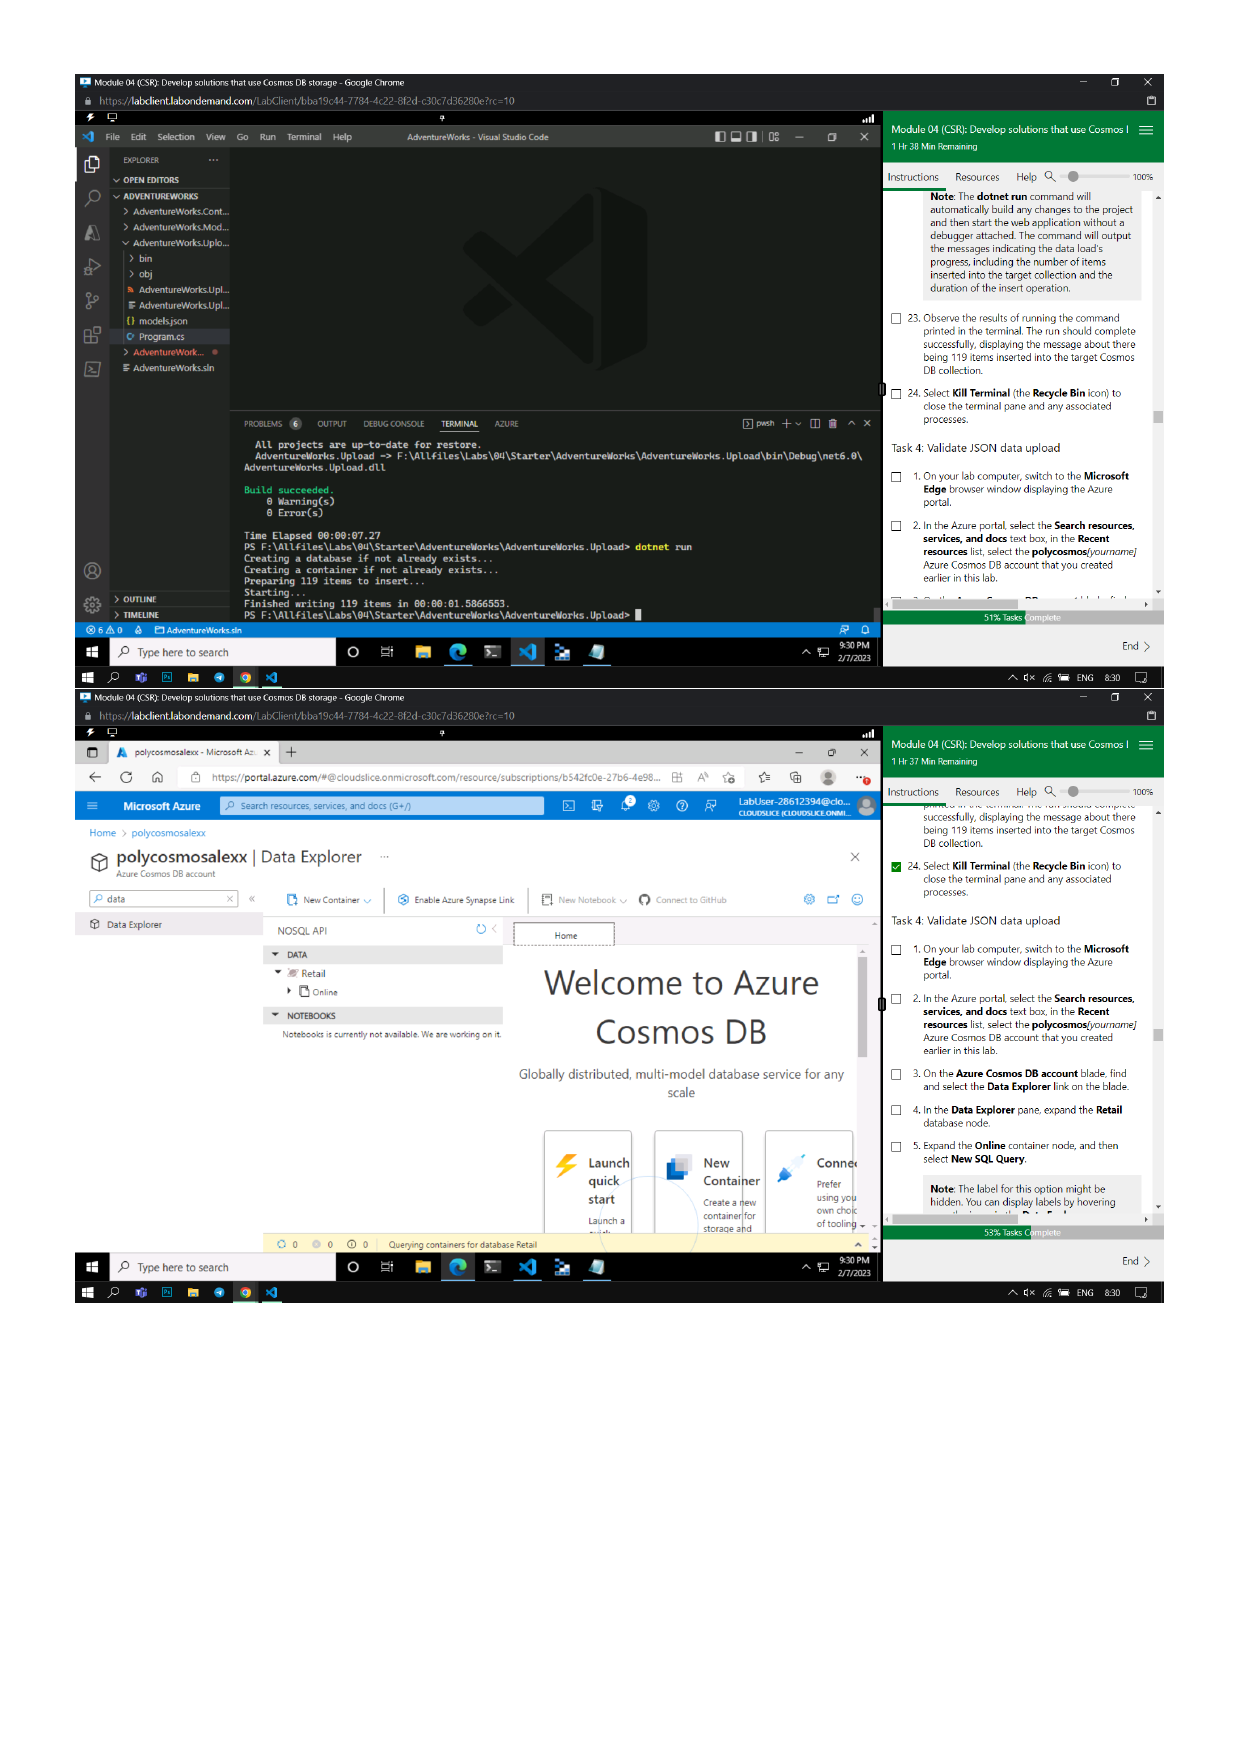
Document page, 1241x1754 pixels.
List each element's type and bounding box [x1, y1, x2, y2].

picture [75, 74, 1164, 688]
picture [75, 689, 1164, 1303]
